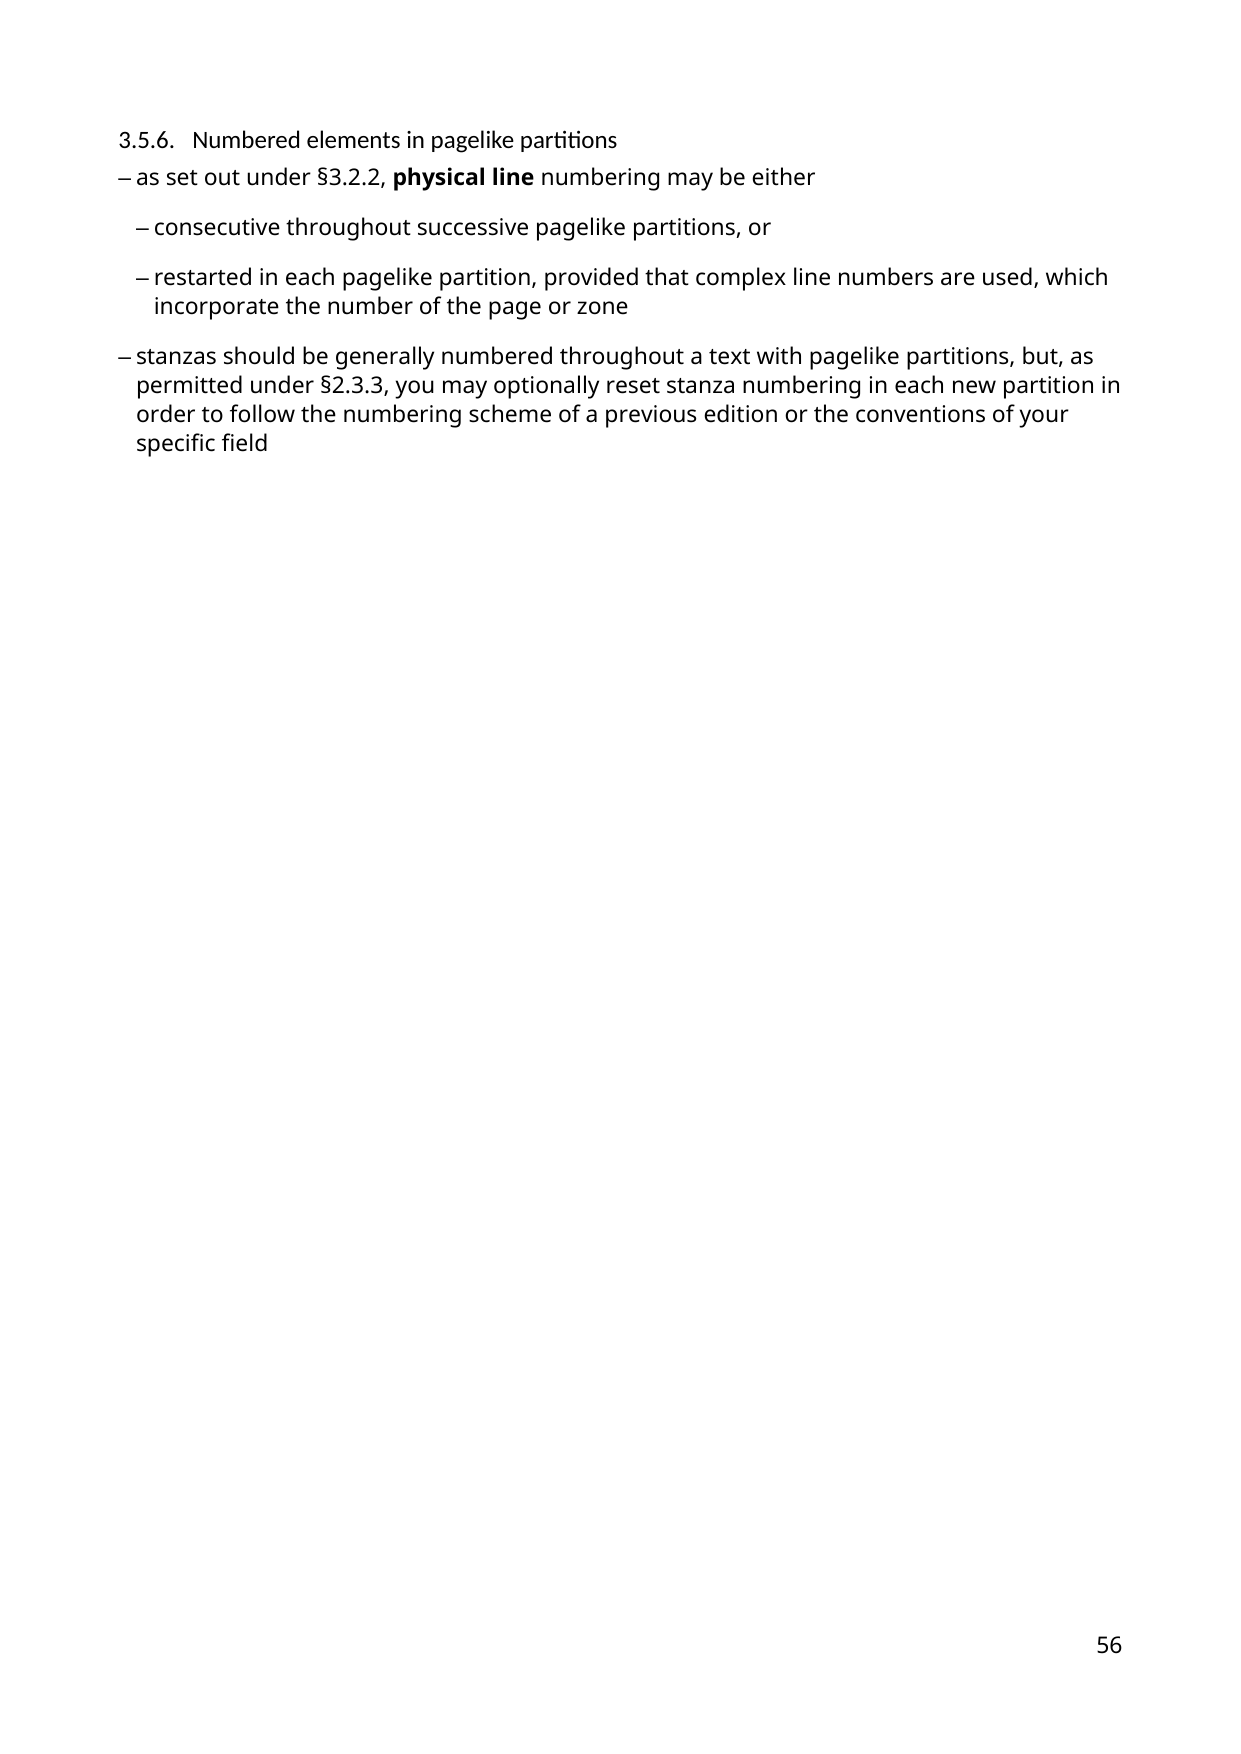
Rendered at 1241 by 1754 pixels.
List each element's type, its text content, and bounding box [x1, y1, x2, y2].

list as set out under §3.2.2, physical line numbering may be either [118, 162, 1122, 191]
list stanzas should be generally numbered throughout a text with pagelike partitions, but, as permitted under §2.3.3, you may optionally reset stanza numbering in each new partition in order to follow the numbering scheme of a previous edition or the conventions of your specific field [118, 341, 1122, 458]
subtitle Numbered elements in pagelike partitions [118, 118, 1122, 156]
list restarted in each pagelike partition, provided that complex line numbers are used, which incorporate the number of the page or zone [136, 262, 1122, 320]
list consecutive throughout successive pagelike partitions, or [136, 212, 1122, 241]
